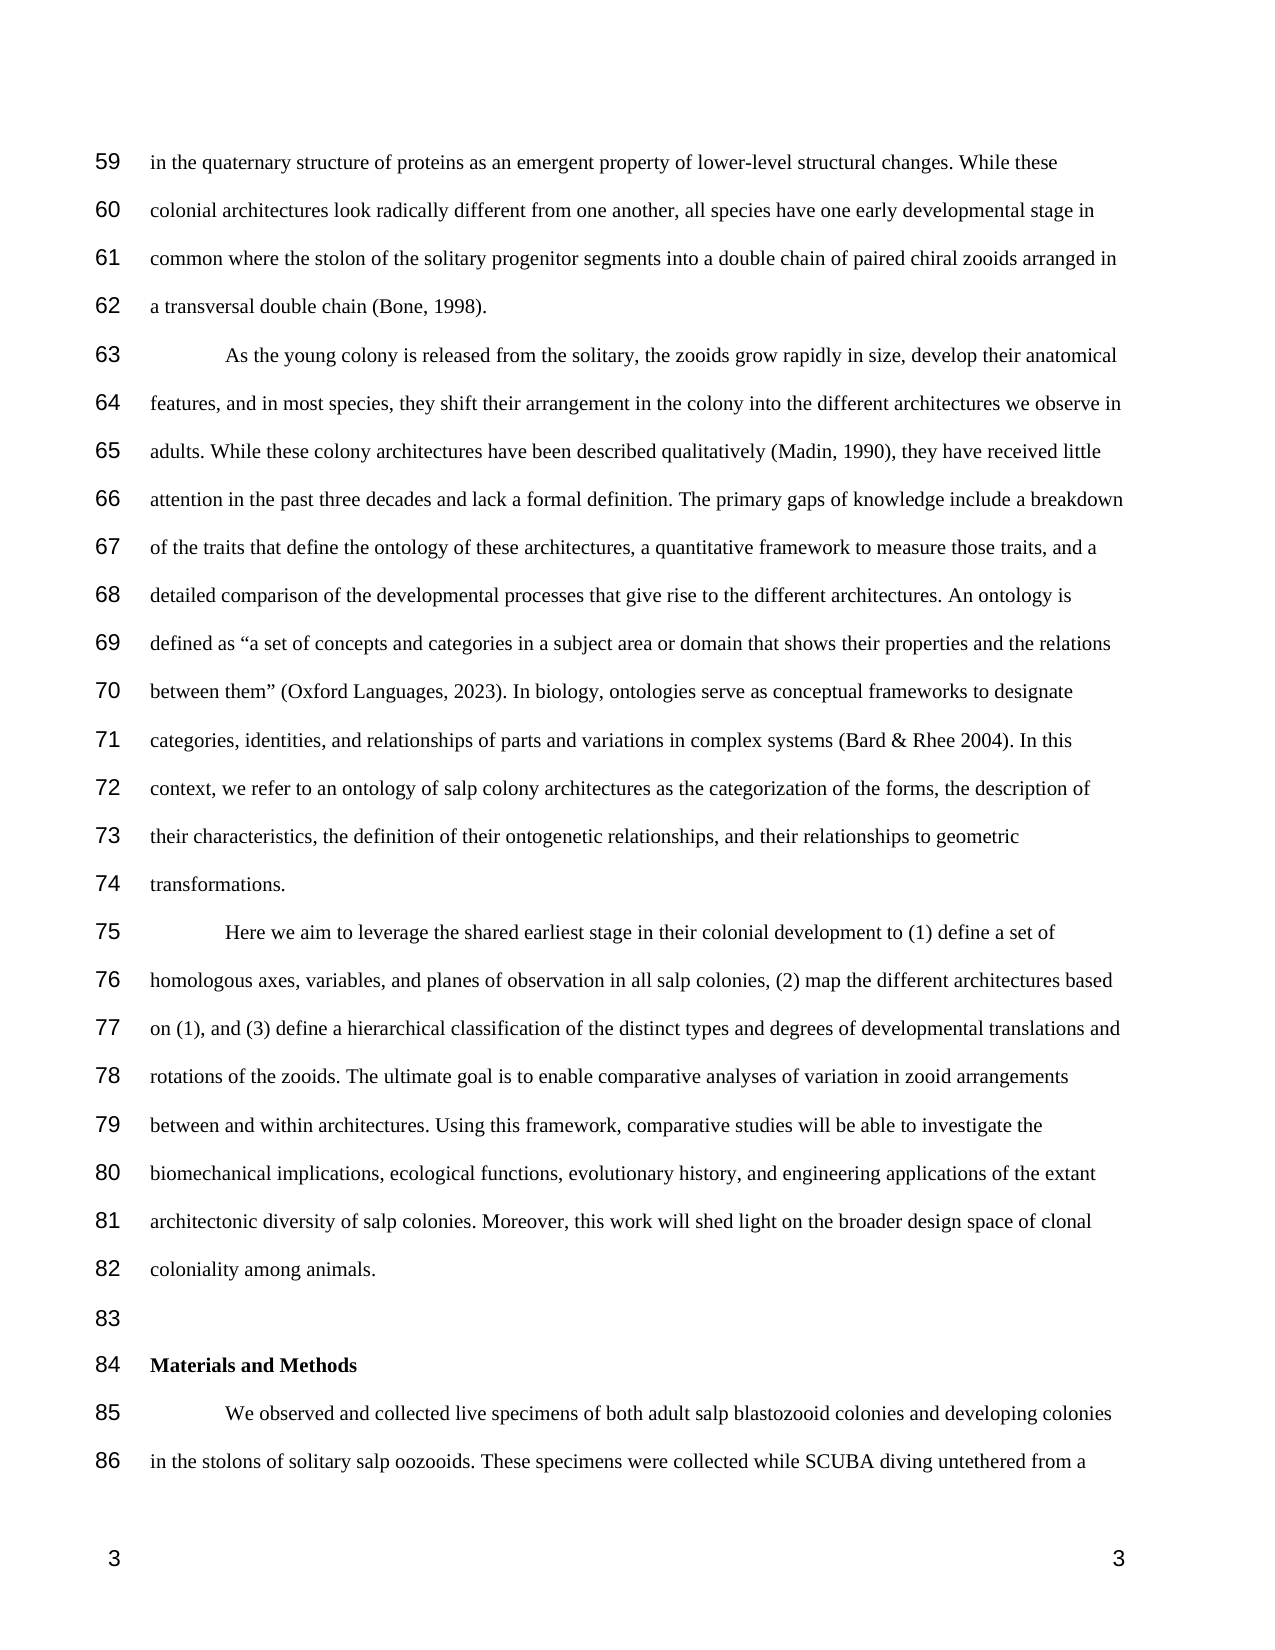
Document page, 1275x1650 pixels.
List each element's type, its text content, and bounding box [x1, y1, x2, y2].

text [150, 150, 1125, 318]
text As the young colony is released from the solitary, the zooids grow rapidly in size, develop their anatomical features, and in most species, they shift their arrangement in the colony into the different architectures we observe in adults. While these colony architectures have been described qualitatively (Madin, 1990), they have received little attention in the past three decades and lack a formal definition. The primary gaps of knowledge include a breakdown of the traits that define the ontology of these architectures, a quantitative framework to measure those traits, and a detailed comparison of the developmental processes that give rise to the different architectures. An ontology is defined as “a set of concepts and categories in a subject area or domain that shows their properties and the relations between them” (Oxford Languages, 2023). In biology, ontologies serve as conceptual frameworks to designate categories, identities, and relationships of parts and variations in complex systems (Bard & Rhee 2004). In this context, we refer to an ontology of salp colony architectures as the categorization of the forms, the description of their characteristics, the definition of their ontogenetic relationships, and their relationships to geometric transformations. [150, 342, 1125, 896]
text Here we aim to leverage the shared earliest stage in their colonial development to (1) define a set of homologous axes, variables, and planes of observation in all salp colonies, (2) map the different architectures based on (1), and (3) define a hierarchical classification of the distinct types and degrees of developmental translations and rotations of the zooids. The ultimate goal is to enable comparative analyses of variation in zooid arrangements between and within architectures. Using this framework, comparative studies will be able to investigate the biomechanical implications, ecological functions, evolutionary history, and engineering applications of the extant architectonic diversity of salp colonies. Moreover, this work will shed light on the broader design space of clonal coloniality among animals. [150, 920, 1125, 1281]
text Materials and Methods [150, 1353, 1125, 1377]
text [150, 1401, 1125, 1473]
